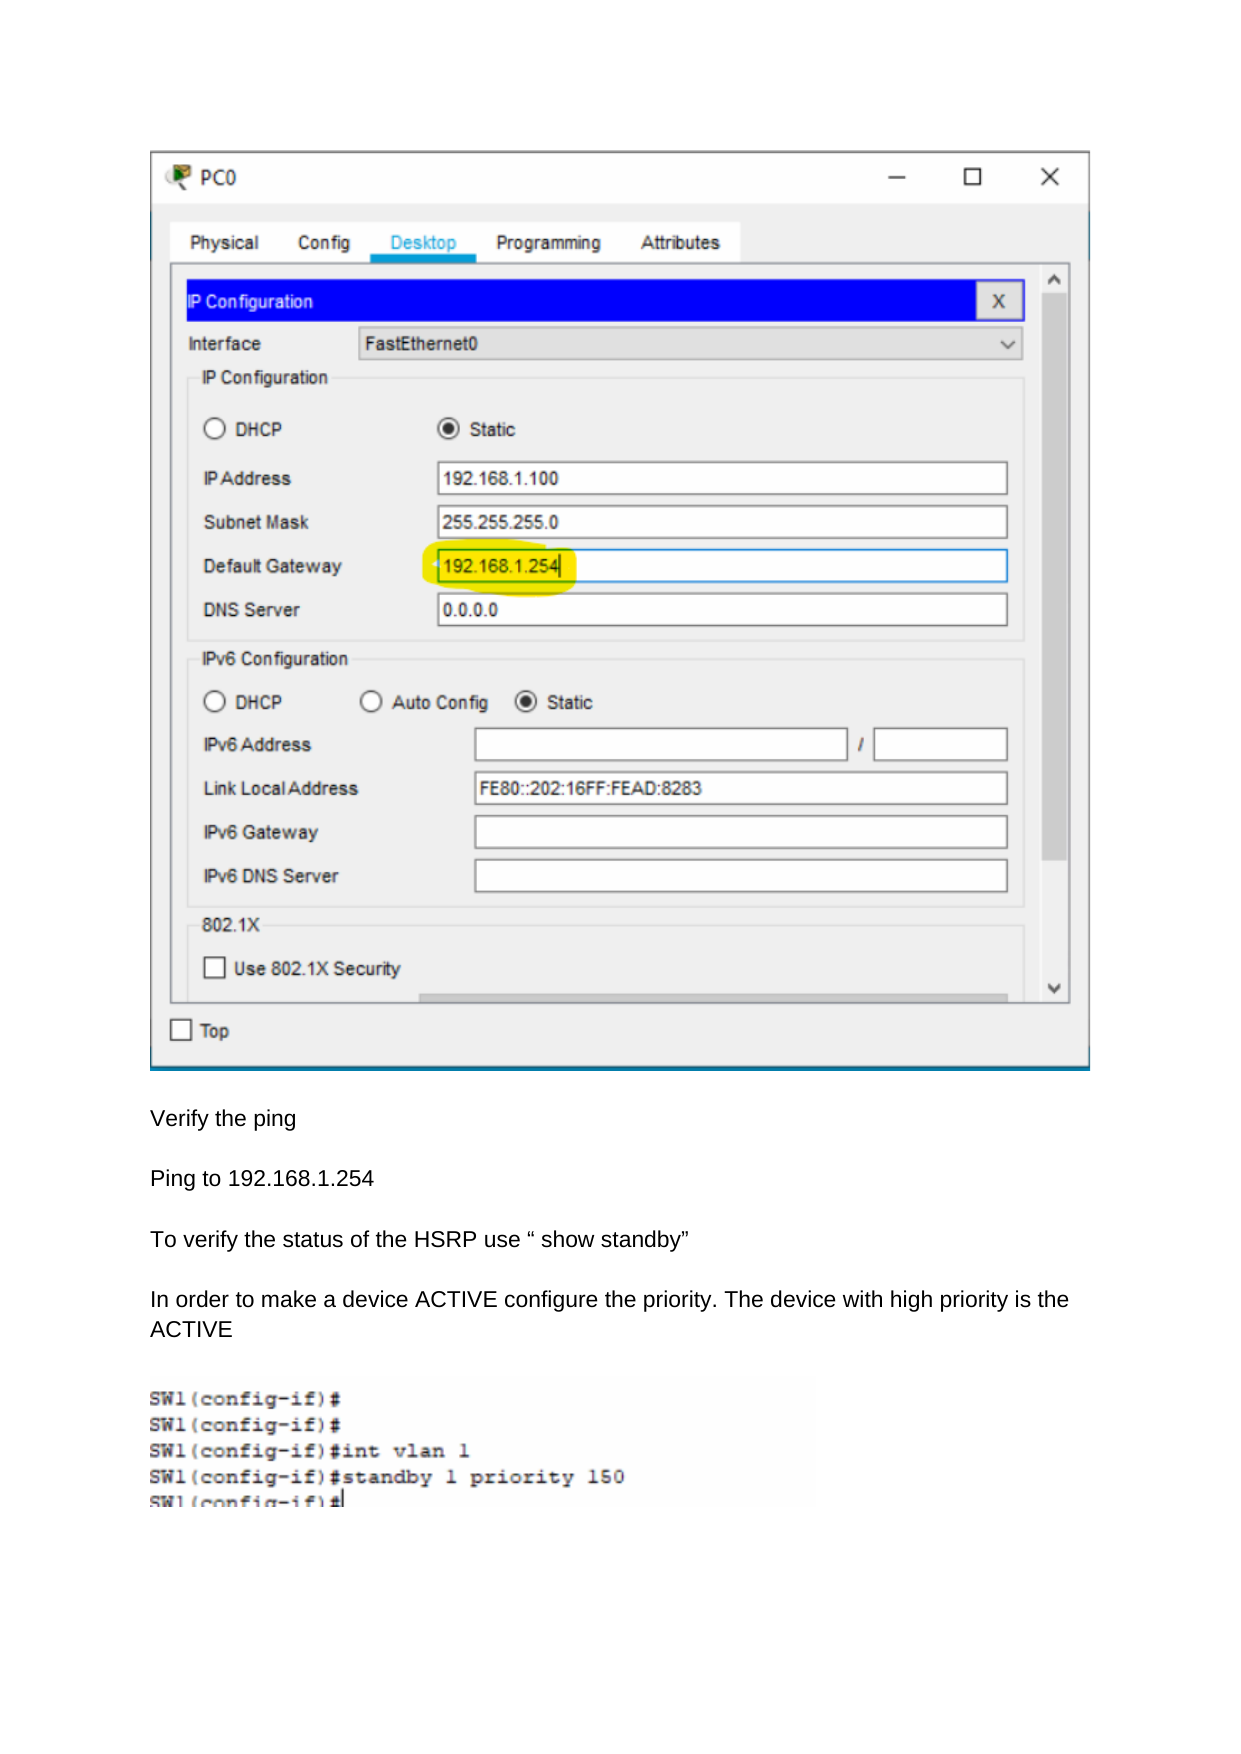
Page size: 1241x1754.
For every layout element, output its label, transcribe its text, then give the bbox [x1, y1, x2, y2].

text To verify the status of the HSRP use “ show standby” [150, 1226, 1090, 1252]
picture [150, 150, 1091, 1067]
text In order to make a device ACTIVE configure the priority. The device with high priority is the ACTIVE [150, 1286, 1090, 1343]
text Verify the ping [150, 1105, 1090, 1131]
picture [150, 1376, 816, 1507]
text Ping to 192.168.1.254 [150, 1165, 1090, 1192]
